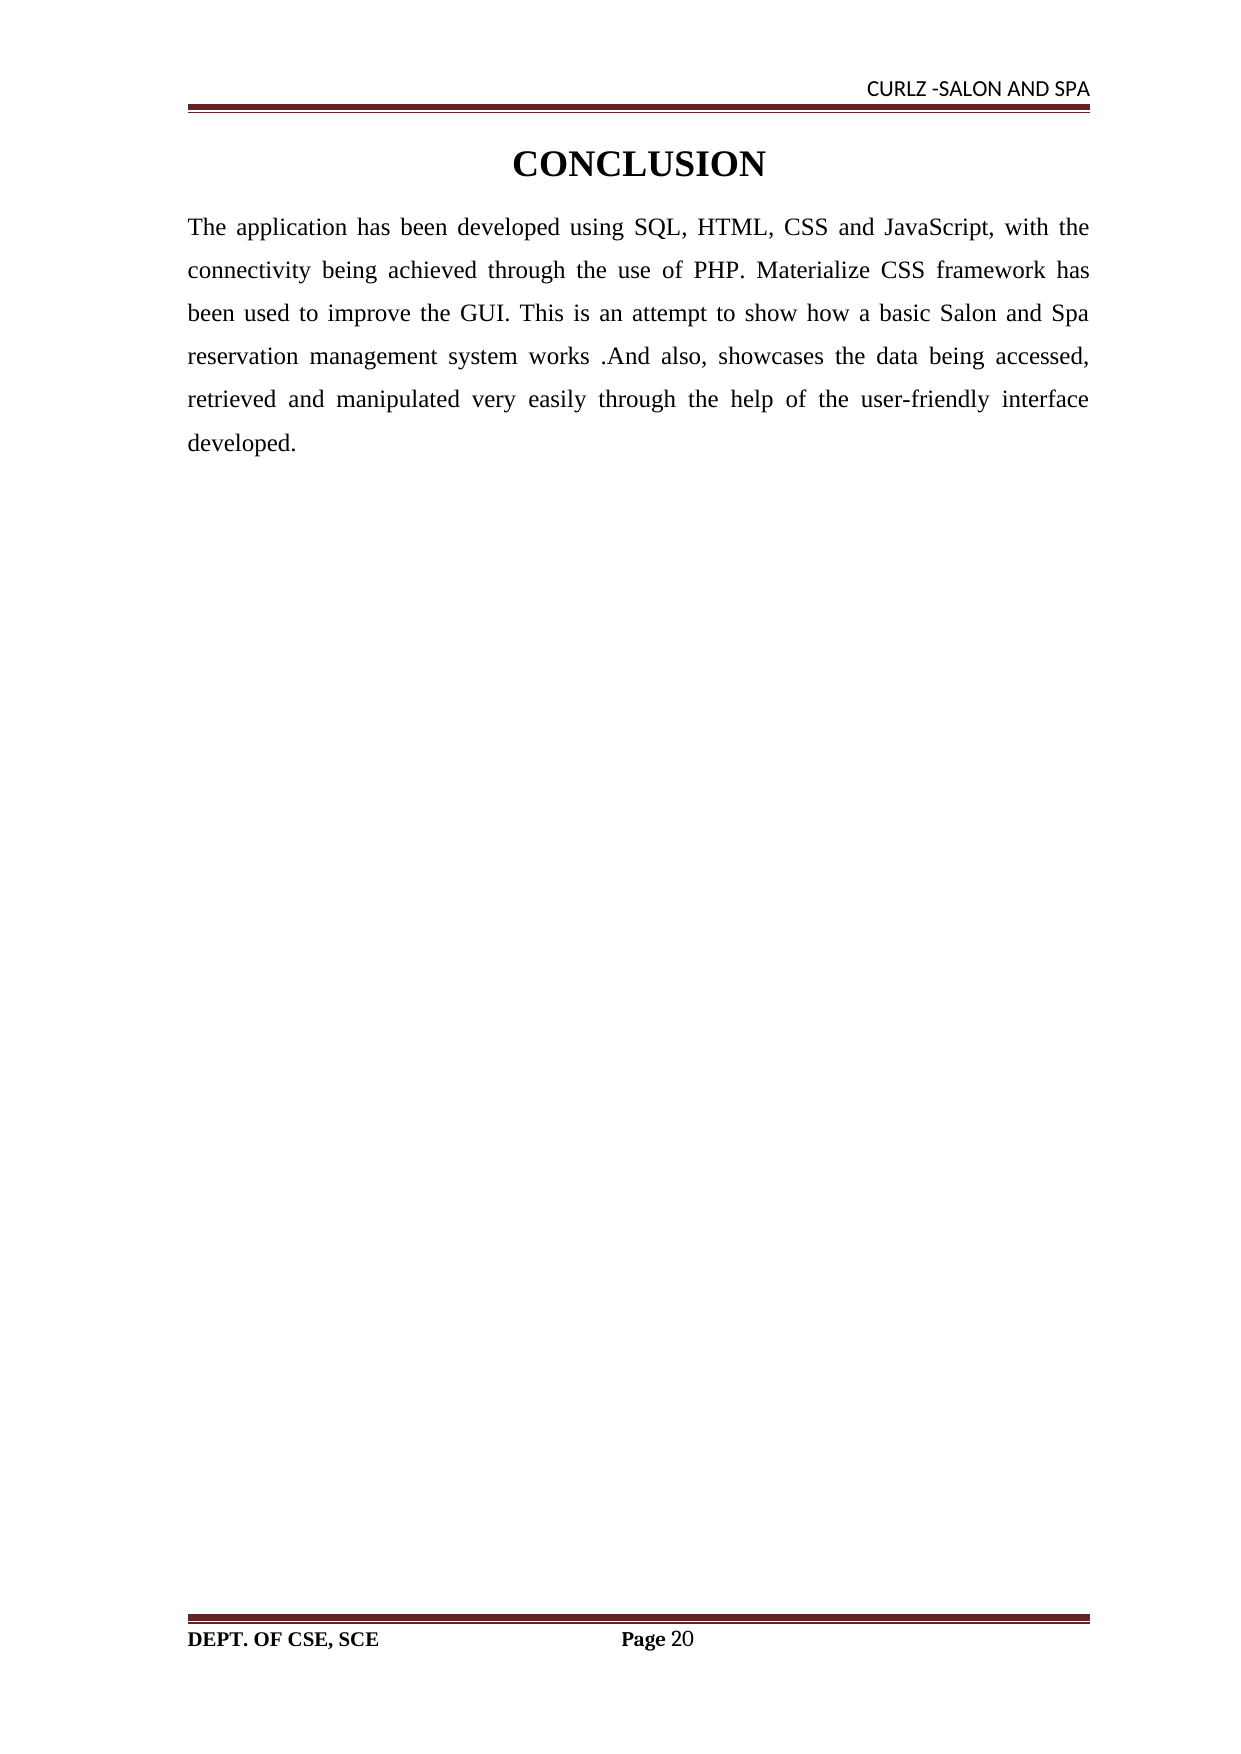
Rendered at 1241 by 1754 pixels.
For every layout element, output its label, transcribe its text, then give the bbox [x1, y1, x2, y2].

text The application has been developed using SQL, HTML, CSS and JavaScript, with the connectivity being achieved through the use of PHP. Materialize CSS framework has been used to improve the GUI. This is an attempt to show how a basic Salon and Spa reservation management system works .And also, showcases the data being accessed, retrieved and manipulated very easily through the help of the user-friendly interface developed. [187, 212, 1090, 456]
text CONCLUSION [187, 141, 1090, 184]
